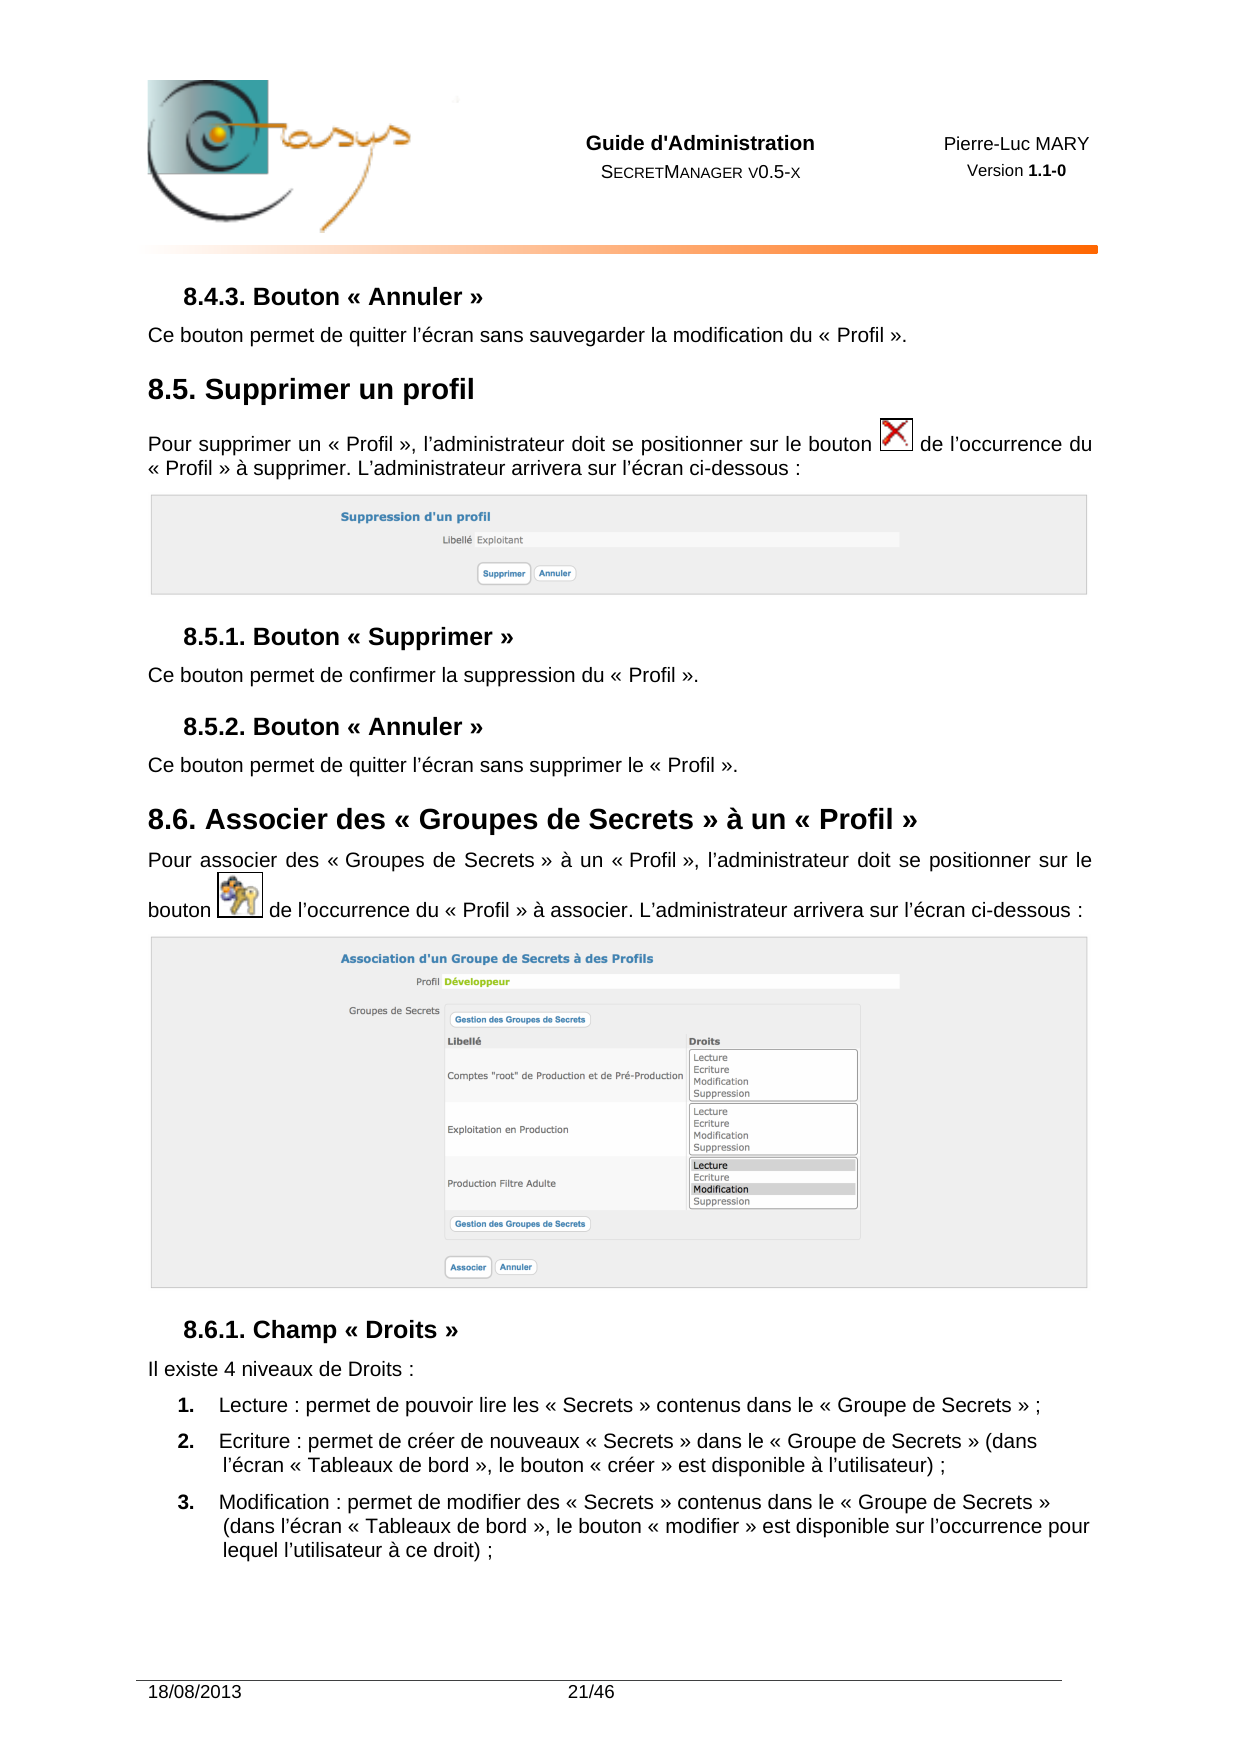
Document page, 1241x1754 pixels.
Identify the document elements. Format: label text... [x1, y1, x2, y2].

text Pour supprimer un « Profil », l’administrateur doit se positionner sur le bouton de l’occurrence du « Profil » à supprimer. L’administrateur arrivera sur l’écran ci-dessous : [148, 418, 1092, 480]
text Ce bouton permet de confirmer la suppression du « Profil ». [148, 663, 1092, 687]
picture [219, 873, 262, 916]
text Ce bouton permet de quitter l’écran sans supprimer le « Profil ». [148, 753, 1092, 777]
text Ce bouton permet de quitter l’écran sans sauvegarder la modification du « Profil ». [148, 323, 1092, 347]
picture [147, 492, 1090, 597]
subtitle Associer des « Groupes de Secrets » à un « Profil » [148, 802, 1092, 835]
picture [881, 420, 912, 450]
subtitle Champ « Droits » [183, 1315, 1092, 1344]
list Lecture : permet de pouvoir lire les « Secrets » contenus dans le « Groupe de Secrets » ; [177, 1393, 1092, 1417]
picture [147, 934, 1091, 1291]
subtitle Supprimer un profil [148, 372, 1092, 406]
text Il existe 4 niveaux de Droits : [148, 1356, 1092, 1380]
subtitle Bouton « Supprimer » [183, 621, 1092, 650]
subtitle Bouton « Annuler » [183, 712, 1092, 740]
list Modification : permet de modifier des « Secrets » contenus dans le « Groupe de Secrets » (dans l’écran « Tableaux de bord », le bouton « modifier » est disponible sur l’occurrence pour lequel l’utilisateur à ce droit) ; [177, 1490, 1092, 1562]
subtitle Bouton « Annuler » [183, 282, 1092, 311]
picture [147, 80, 461, 233]
list Ecriture : permet de créer de nouveaux « Secrets » dans le « Groupe de Secrets » (dans l’écran « Tableaux de bord », le bouton « créer » est disponible à l’utilisateur) ; [177, 1429, 1092, 1477]
text Pour associer des « Groupes de Secrets » à un « Profil », l’administrateur doit se positionner sur le bouton de l’occurrence du « Profil » à associer. L’administrateur arrivera sur l’écran ci-dessous : [148, 848, 1092, 922]
